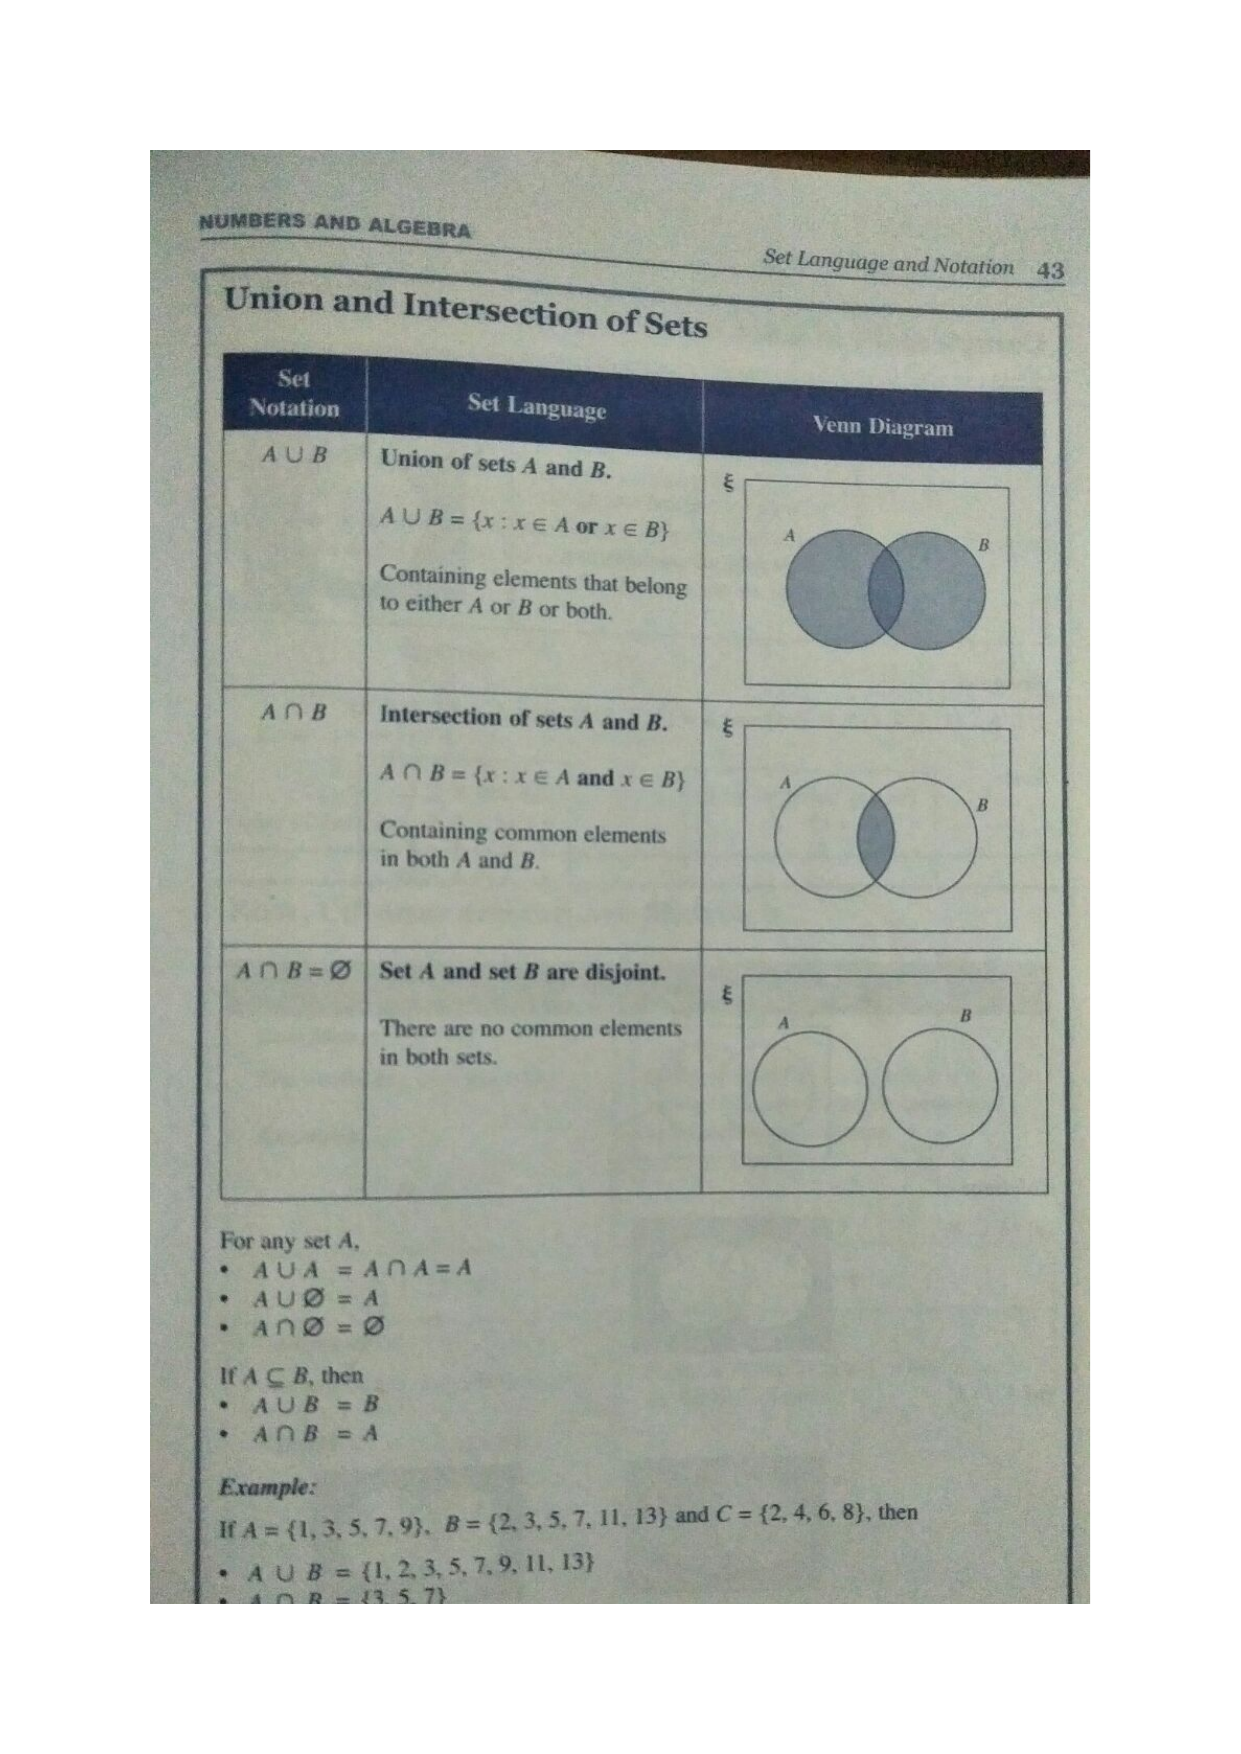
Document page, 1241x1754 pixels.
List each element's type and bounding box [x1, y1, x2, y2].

picture [150, 150, 1091, 1604]
